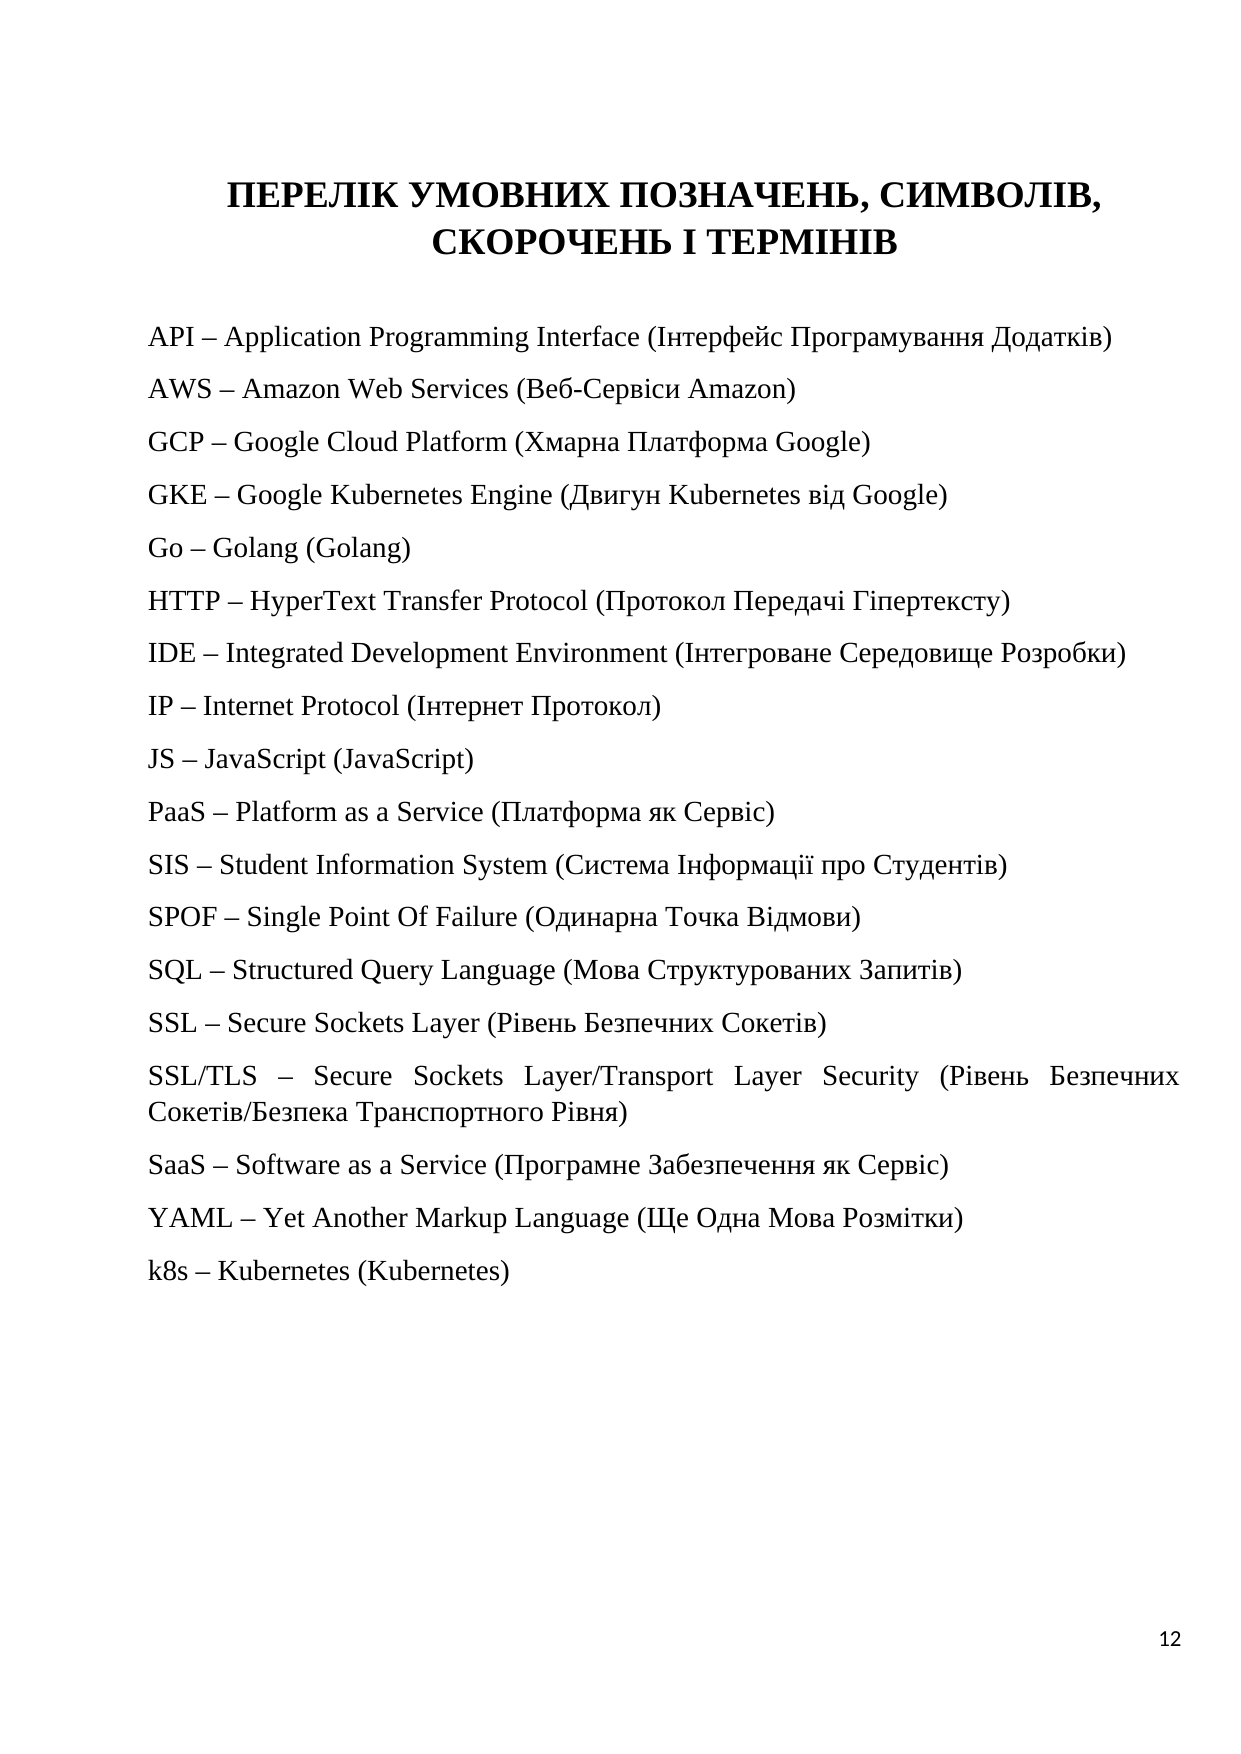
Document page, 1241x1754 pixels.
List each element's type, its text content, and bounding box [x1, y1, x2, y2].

text GCP – Google Cloud Platform (Хмарна Платформа Google) [148, 424, 1181, 458]
text YAML – Yet Another Markup Language (Ще Одна Мова Розмітки) [148, 1200, 1181, 1233]
text PaaS – Platform as a Service (Платформа як Сервіс) [148, 794, 1181, 827]
text SaaS – Software as a Service (Програмне Забезпечення як Сервіс) [148, 1147, 1181, 1181]
text SSL – Secure Sockets Layer (Рівень Безпечних Сокетів) [148, 1005, 1181, 1039]
text IDE – Integrated Development Environment (Інтегроване Середовище Розробки) [148, 636, 1181, 669]
text k8s – Kubernetes (Kubernetes) [148, 1253, 1181, 1286]
text SPOF – Single Point Of Failure (Одинарна Точка Відмови) [148, 899, 1181, 933]
text SIS – Student Information System (Система Інформації про Студентів) [148, 847, 1181, 880]
text SQL – Structured Query Language (Мова Структурованих Запитів) [148, 952, 1181, 986]
text API – Application Programming Interface (Інтерфейс Програмування Додатків) [148, 319, 1181, 352]
text GKE – Google Kubernetes Engine (Двигун Kubernetes від Google) [148, 477, 1181, 511]
text Go – Golang (Golang) [148, 530, 1181, 563]
text AWS – Amazon Web Services (Веб-Сервіси Amazon) [148, 371, 1181, 405]
text IP – Internet Protocol (Інтернет Протокол) [148, 688, 1181, 722]
text SSL/TLS – Secure Sockets Layer/Transport Layer Security (Рівень Безпечних Сокетів/Безпека Транспортного Рівня) [148, 1058, 1181, 1128]
text HTTP – HyperText Transfer Protocol (Протокол Передачі Гіпертексту) [148, 583, 1181, 616]
subtitle ПЕРЕЛІК УМОВНИХ ПОЗНАЧЕНЬ, СИМВОЛІВ, СКОРОЧЕНЬ І ТЕРМІНІВ [148, 173, 1181, 262]
text JS – JavaScript (JavaScript) [148, 741, 1181, 775]
